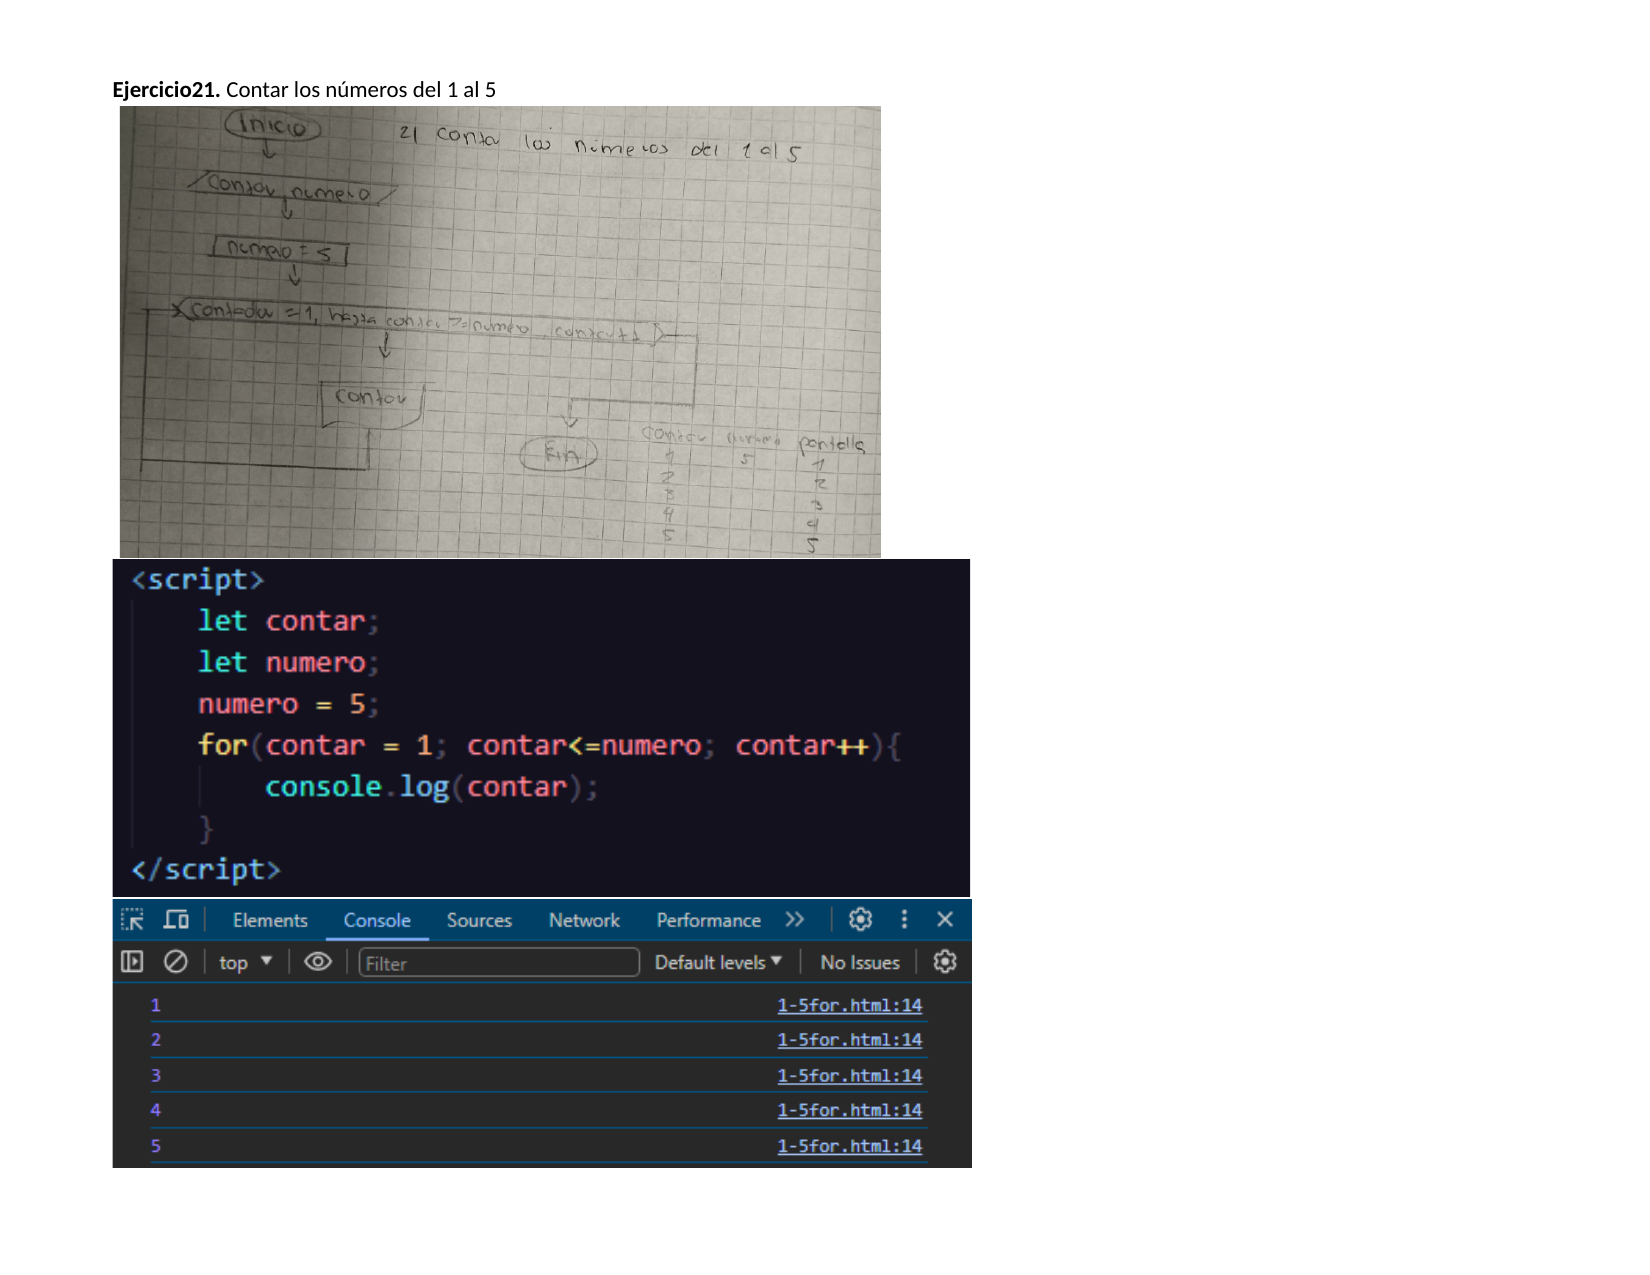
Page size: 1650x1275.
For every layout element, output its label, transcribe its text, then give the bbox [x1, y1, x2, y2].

picture [121, 106, 881, 558]
picture [112, 899, 972, 1168]
picture [112, 559, 971, 897]
text Ejercicio21. Contar los números del 1 al 5 [112, 75, 1575, 103]
